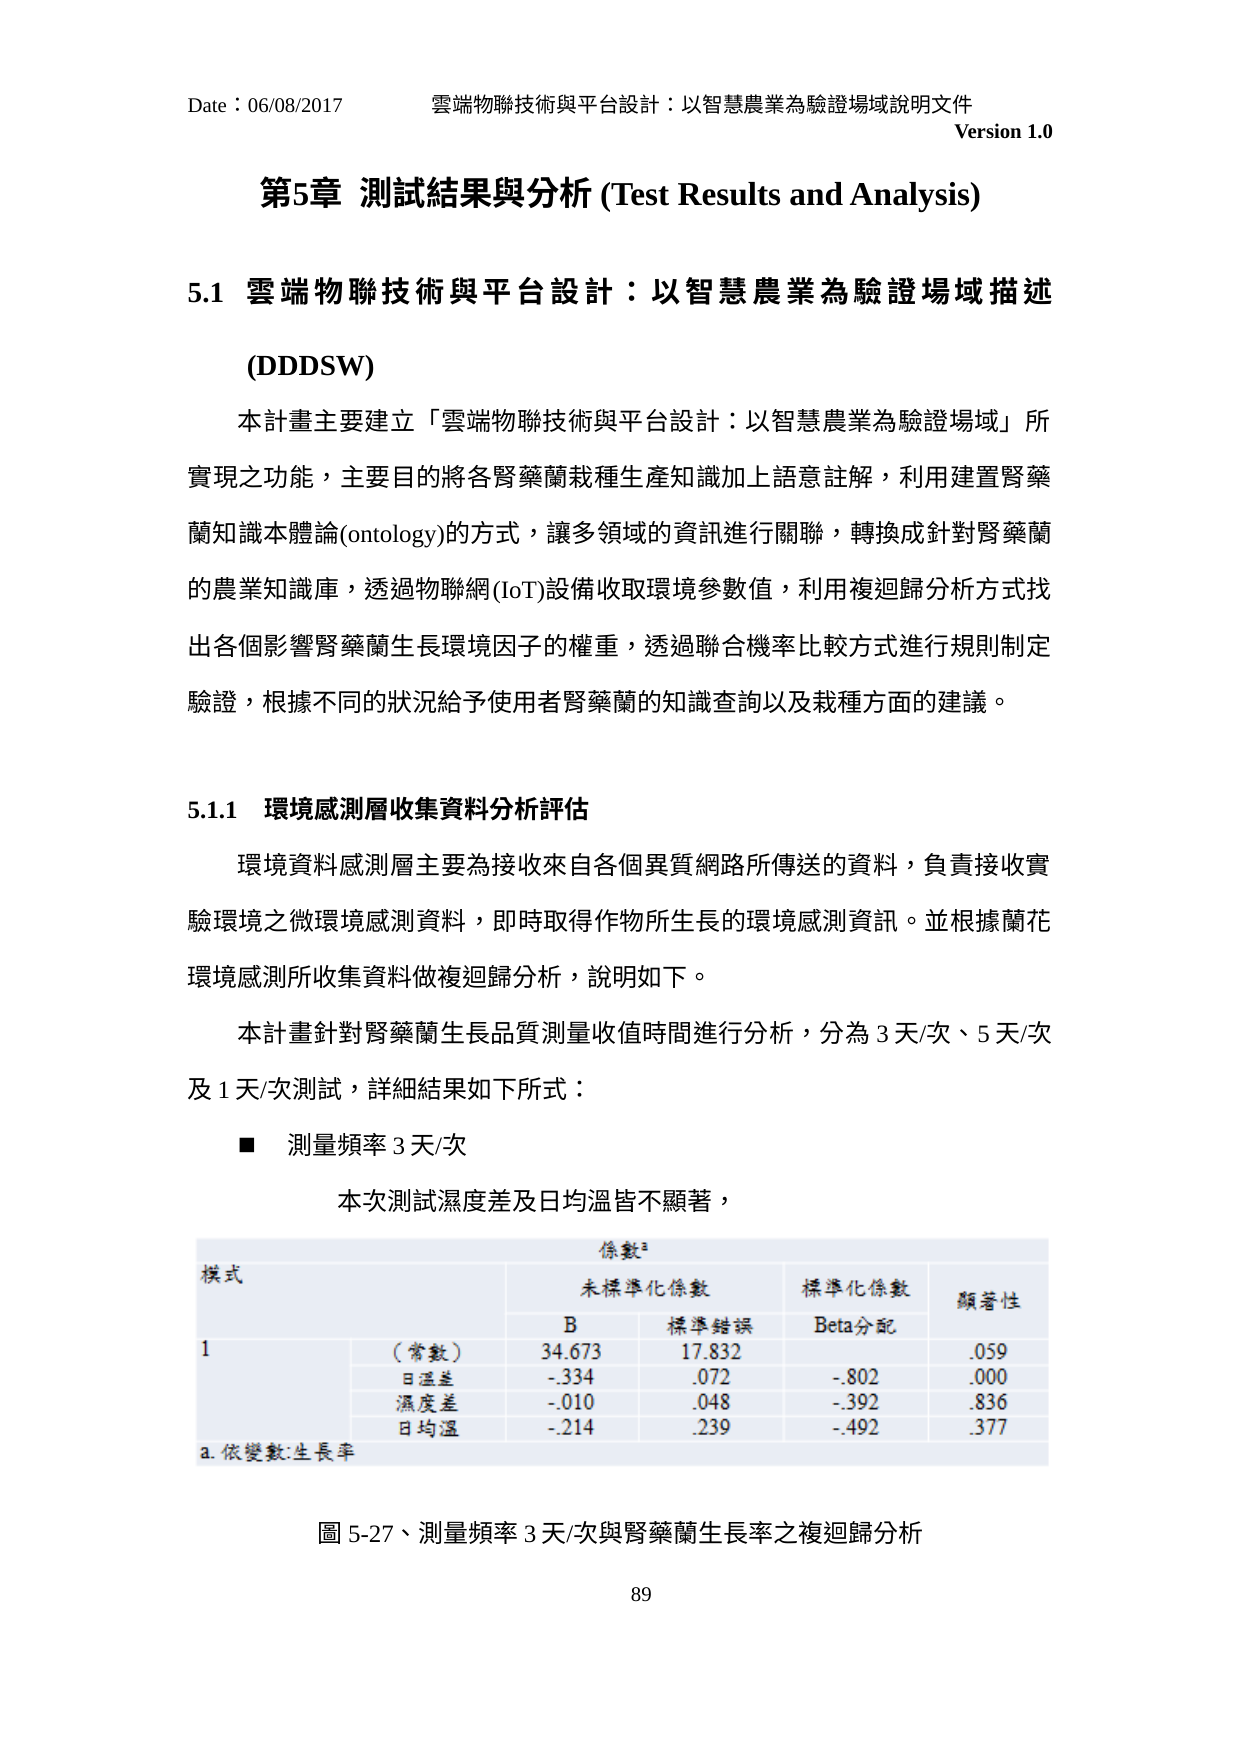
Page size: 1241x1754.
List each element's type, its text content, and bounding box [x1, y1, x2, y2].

text 本計畫主要建立「雲端物聯技術與平台設計：以智慧農業為驗證場域」所實現之功能，主要目的將各腎藥蘭栽種生產知識加上語意註解，利用建置腎藥蘭知識本體論(ontology)的方式，讓多領域的資訊進行關聯，轉換成針對腎藥蘭的農業知識庫，透過物聯網(IoT)設備收取環境參數值，利用複迴歸分析方式找出各個影響腎藥蘭生長環境因子的權重，透過聯合機率比較方式進行規則制定驗證，根據不同的狀況給予使用者腎藥蘭的知識查詢以及栽種方面的建議。 [187, 400, 1053, 719]
text 本計畫針對腎藥蘭生長品質測量收值時間進行分析，分為3天/次、5天/次及1天/次測試，詳細結果如下所式： [187, 1013, 1053, 1107]
subtitle 環境感測層收集資料分析評估 [187, 789, 1053, 827]
subtitle 雲端物聯技術與平台設計：以智慧農業為驗證場域描述(DDDSW) [187, 252, 1053, 383]
list 測量頻率3天/次 [237, 1125, 1053, 1162]
list 本次測試濕度差及日均溫皆不顯著， [287, 1180, 1053, 1218]
picture [191, 1236, 1049, 1468]
list 環境資料感測層主要為接收來自各個異質網路所傳送的資料，負責接收實驗環境之微環境感測資料，即時取得作物所生長的環境感測資訊。並根據蘭花環境感測所收集資料做複迴歸分析，說明如下。 [187, 845, 1053, 995]
subtitle 測試結果與分析 (Test Results and Analysis) [187, 153, 1053, 228]
